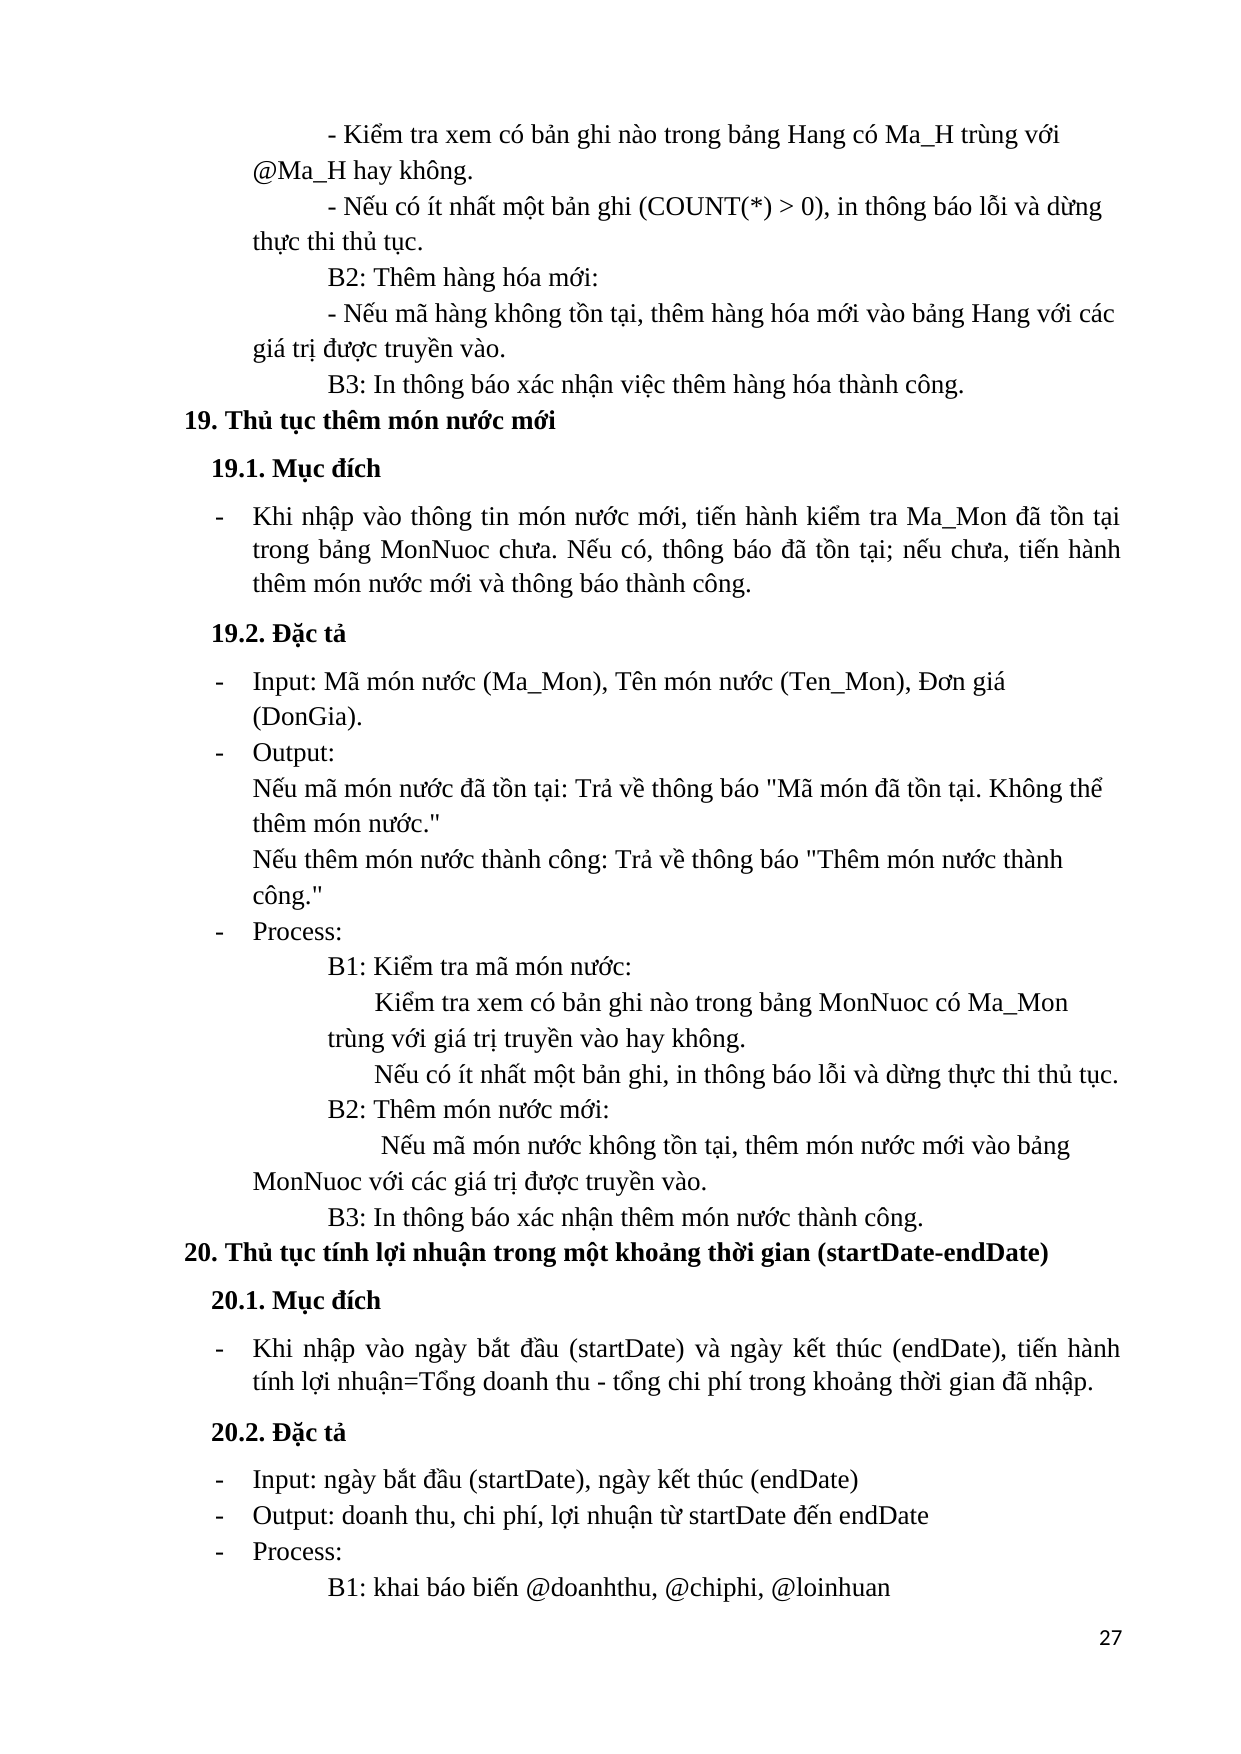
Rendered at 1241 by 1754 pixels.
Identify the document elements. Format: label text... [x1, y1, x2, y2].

text B2: Thêm hàng hóa mới: [252, 261, 1122, 292]
text Nếu mã món nước đã tồn tại: Trả về thông báo "Mã món đã tồn tại. Không thể thêm món nước." [252, 772, 1122, 839]
text B3: In thông báo xác nhận thêm món nước thành công. [252, 1201, 1122, 1232]
text Nếu thêm món nước thành công: Trả về thông báo "Thêm món nước thành công." [252, 843, 1122, 910]
list Khi nhập vào thông tin món nước mới, tiến hành kiểm tra Ma_Mon đã tồn tại trong bảng MonNuoc chưa. Nếu có, thông báo đã tồn tại; nếu chưa, tiến hành thêm món nước mới và thông báo thành công. [215, 499, 1122, 598]
list Process: [215, 1535, 1122, 1566]
list Khi nhập vào ngày bắt đầu (startDate) và ngày kết thúc (endDate), tiến hành tính lợi nhuận=Tổng doanh thu - tổng chi phí trong khoảng thời gian đã nhập. [215, 1332, 1122, 1397]
text B2: Thêm món nước mới: [252, 1093, 1122, 1124]
subtitle 19. Thủ tục thêm món nước mới [177, 404, 1122, 435]
text - Nếu có ít nhất một bản ghi (COUNT(*) > 0), in thông báo lỗi và dừng thực thi thủ tục. [252, 189, 1122, 256]
subtitle 19.2. Đặc tả [177, 617, 1122, 648]
list Process: [215, 915, 1122, 946]
text - Nếu mã hàng không tồn tại, thêm hàng hóa mới vào bảng Hang với các giá trị được truyền vào. [252, 297, 1122, 364]
text Nếu mã món nước không tồn tại, thêm món nước mới vào bảng MonNuoc với các giá trị được truyền vào. [252, 1129, 1122, 1196]
text B3: In thông báo xác nhận việc thêm hàng hóa thành công. [252, 368, 1122, 399]
text B1: Kiểm tra mã món nước: [252, 951, 1122, 982]
subtitle 19.1. Mục đích [177, 452, 1122, 483]
list Output: [215, 736, 1122, 767]
subtitle 20. Thủ tục tính lợi nhuận trong một khoảng thời gian (startDate-endDate) [177, 1236, 1122, 1267]
text B1: khai báo biến @doanhthu, @chiphi, @loinhuan [252, 1571, 1122, 1602]
text Kiểm tra xem có bản ghi nào trong bảng MonNuoc có Ma_Mon trùng với giá trị truyền vào hay không. [327, 986, 1122, 1053]
subtitle 20.1. Mục đích [177, 1284, 1122, 1315]
list Output: doanh thu, chi phí, lợi nhuận từ startDate đến endDate [215, 1499, 1122, 1530]
subtitle 20.2. Đặc tả [177, 1416, 1122, 1447]
list Input: Mã món nước (Ma_Mon), Tên món nước (Ten_Mon), Đơn giá (DonGia). [215, 665, 1122, 732]
list Input: ngày bắt đầu (startDate), ngày kết thúc (endDate) [215, 1463, 1122, 1495]
text Nếu có ít nhất một bản ghi, in thông báo lỗi và dừng thực thi thủ tục. [252, 1058, 1122, 1089]
text - Kiểm tra xem có bản ghi nào trong bảng Hang có Ma_H trùng với @Ma_H hay không. [252, 118, 1122, 185]
